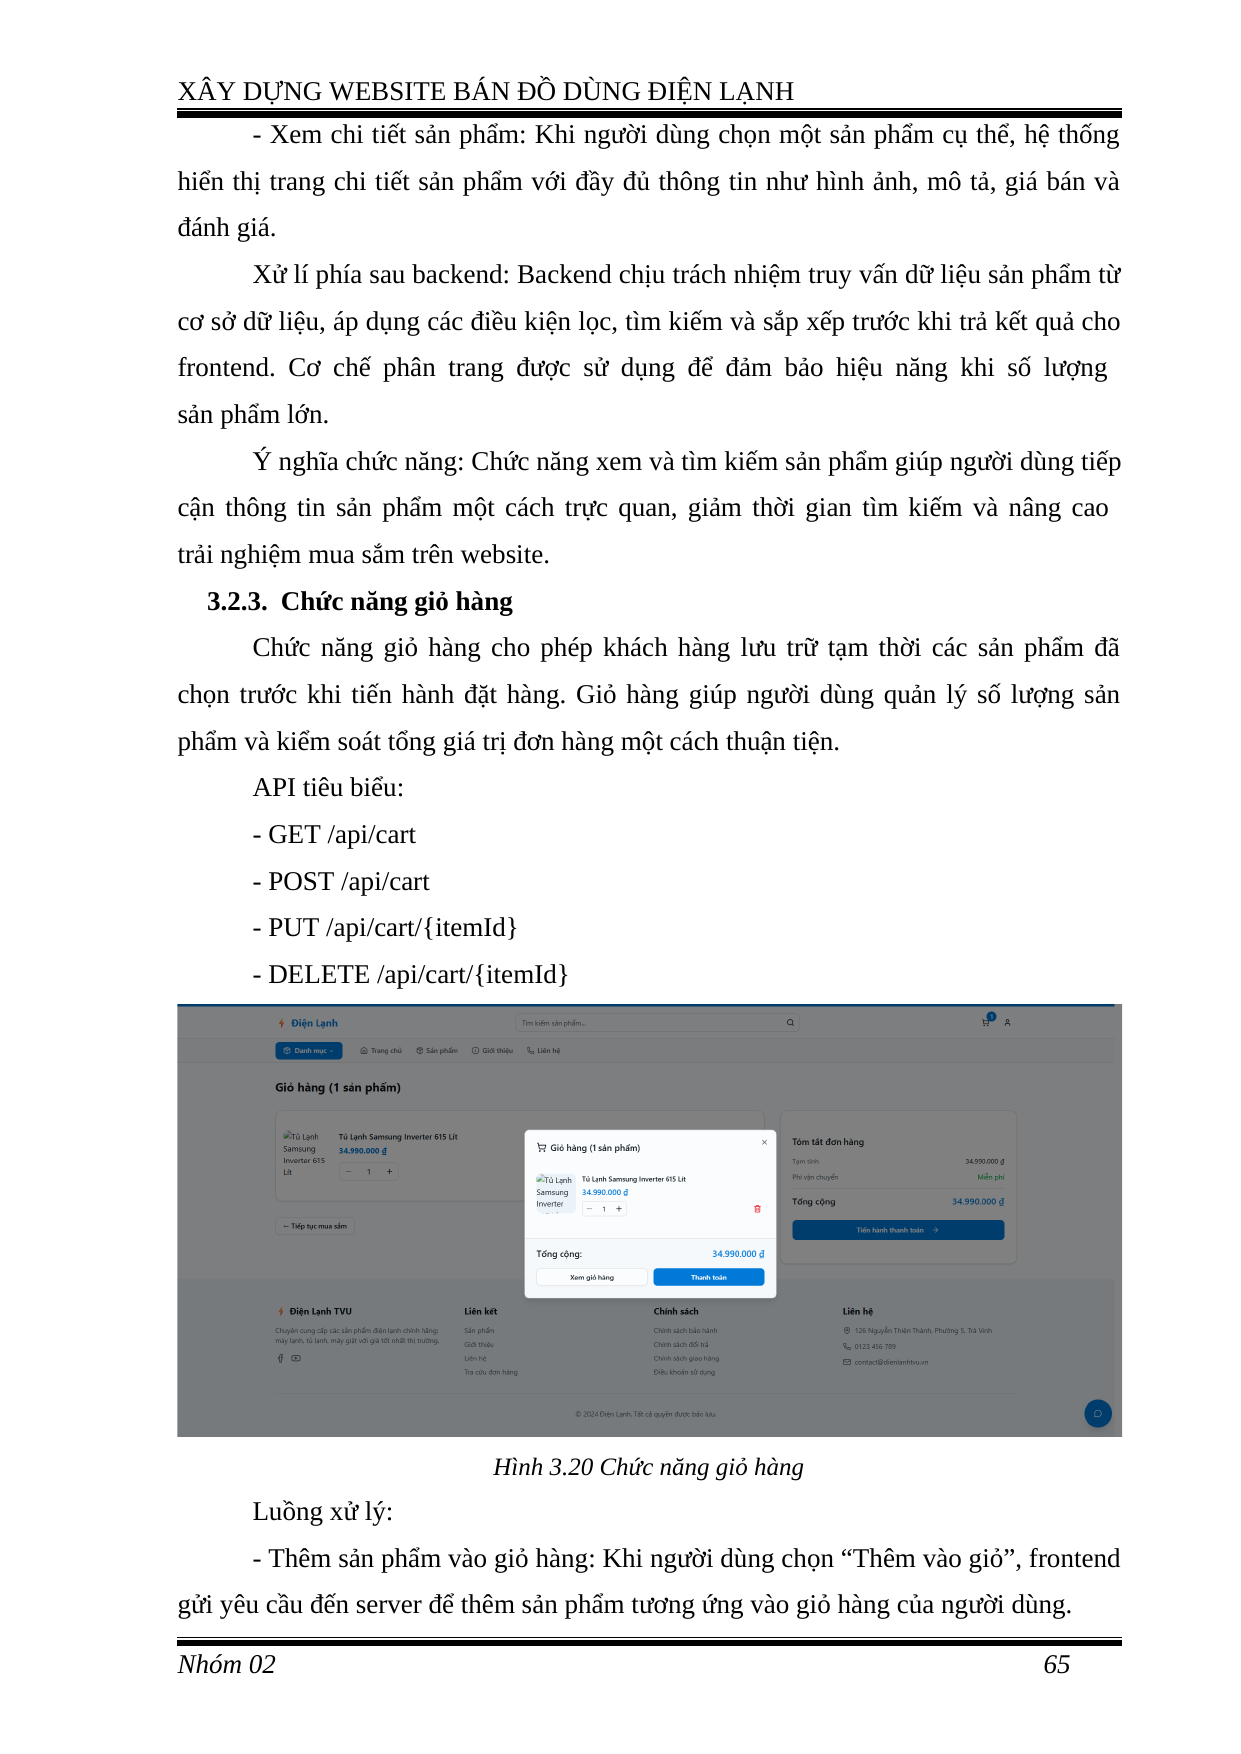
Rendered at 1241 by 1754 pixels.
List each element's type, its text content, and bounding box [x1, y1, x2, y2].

text Xử lí phía sau backend: Backend chịu trách nhiệm truy vấn dữ liệu sản phẩm từ cơ sở dữ liệu, áp dụng các điều kiện lọc, tìm kiếm và sắp xếp trước khi trả kết quả cho frontend. Cơ chế phân trang được sử dụng để đảm bảo hiệu năng khi số lượng sản phẩm lớn. [177, 258, 1122, 429]
text - Xem chi tiết sản phẩm: Khi người dùng chọn một sản phẩm cụ thể, hệ thống hiển thị trang chi tiết sản phẩm với đầy đủ thông tin như hình ảnh, mô tả, giá bán và đánh giá. [177, 118, 1122, 243]
subtitle Chức năng giỏ hàng [207, 585, 1122, 616]
text - Thêm sản phẩm vào giỏ hàng: Khi người dùng chọn “Thêm vào giỏ”, frontend gửi yêu cầu đến server để thêm sản phẩm tương ứng vào giỏ hàng của người dùng. [177, 1542, 1122, 1620]
text Chức năng giỏ hàng cho phép khách hàng lưu trữ tạm thời các sản phẩm đã chọn trước khi tiến hành đặt hàng. Giỏ hàng giúp người dùng quản lý số lượng sản phẩm và kiểm soát tổng giá trị đơn hàng một cách thuận tiện. [177, 631, 1122, 756]
text - GET /api/cart [177, 818, 1122, 849]
text - DELETE /api/cart/{itemId} [177, 958, 1122, 989]
text - PUT /api/cart/{itemId} [177, 911, 1122, 943]
text API tiêu biểu: [177, 771, 1122, 803]
picture [177, 1004, 1123, 1437]
text Ý nghĩa chức năng: Chức năng xem và tìm kiếm sản phẩm giúp người dùng tiếp cận thông tin sản phẩm một cách trực quan, giảm thời gian tìm kiếm và nâng cao trải nghiệm mua sắm trên website. [177, 445, 1122, 569]
text Luồng xử lý: [177, 1495, 1122, 1526]
text Hình 3.20 Chức năng giỏ hàng [177, 1452, 1122, 1481]
text - POST /api/cart [177, 865, 1122, 896]
